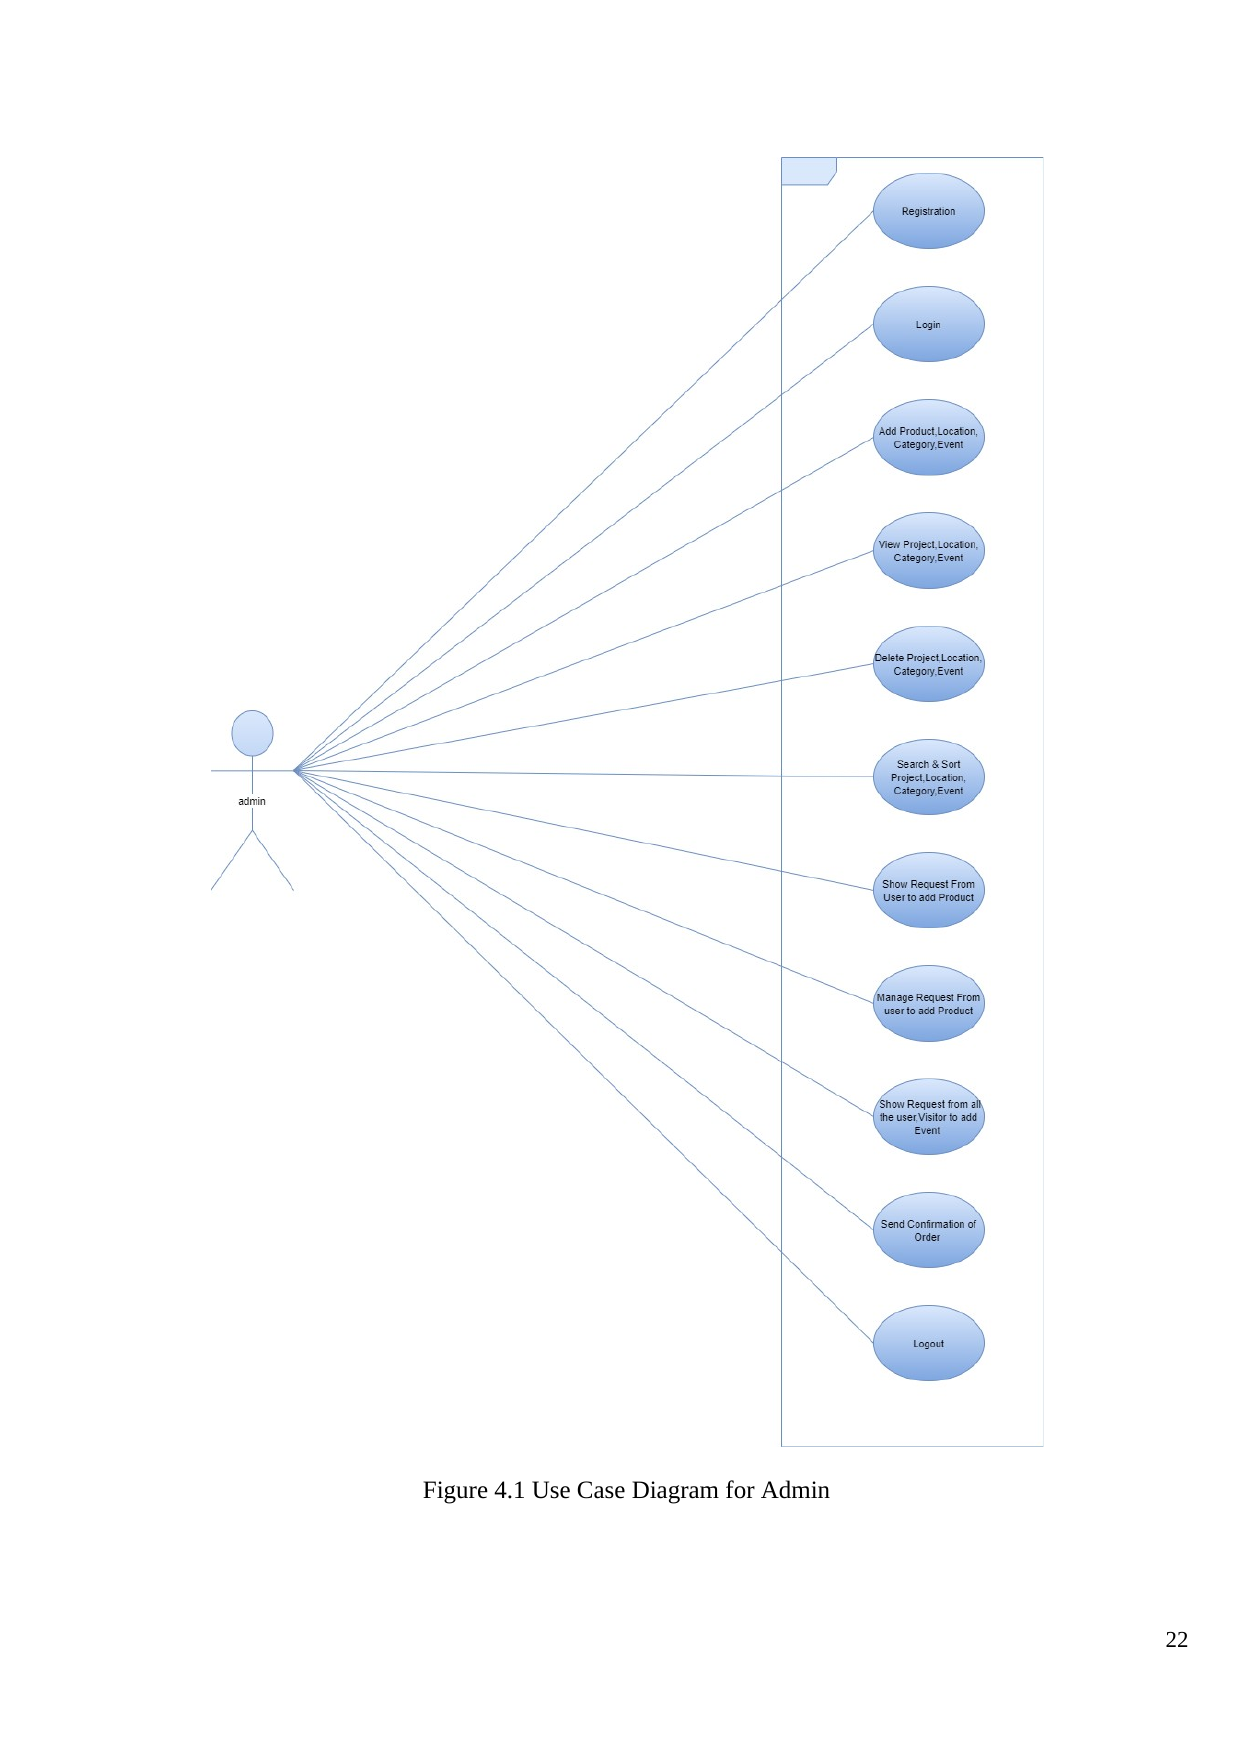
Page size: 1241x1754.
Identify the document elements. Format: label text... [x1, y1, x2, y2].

text Figure 4.1 Use Case Diagram for Admin [64, 1476, 1188, 1504]
picture [211, 157, 1044, 1447]
